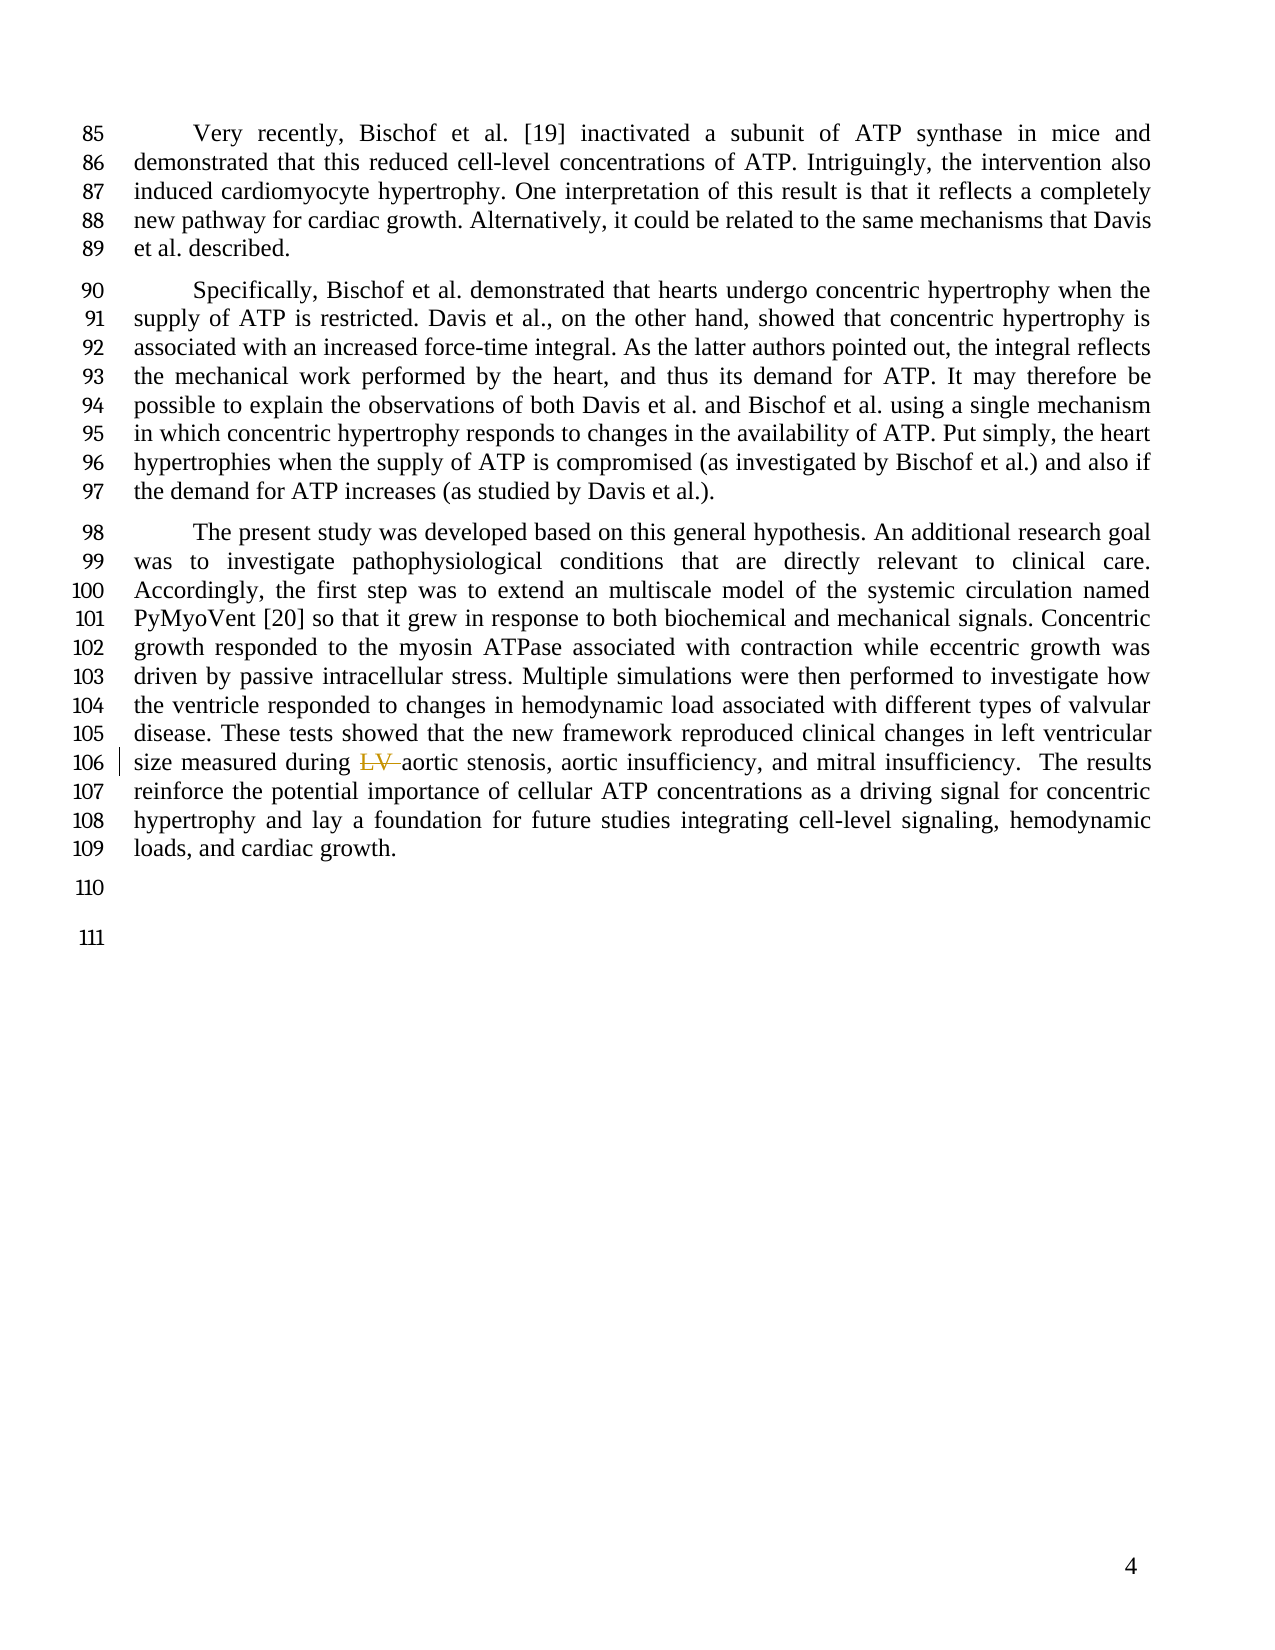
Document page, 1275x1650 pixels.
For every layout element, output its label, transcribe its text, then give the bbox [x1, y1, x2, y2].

text The present study was developed based on this general hypothesis. An additional research goal was to investigate pathophysiological conditions that are directly relevant to clinical care. Accordingly, the first step was to extend an multiscale model of the systemic circulation named PyMyoVent [20] so that it grew in response to both biochemical and mechanical signals. Concentric growth responded to the myosin ATPase associated with contraction while eccentric growth was driven by passive intracellular stress. Multiple simulations were then performed to investigate how the ventricle responded to changes in hemodynamic load associated with different types of valvular disease. These tests showed that the new framework reproduced clinical changes in left ventricular size measured during aortic stenosis, aortic insufficiency, and mitral insufficiency. The results reinforce the potential importance of cellular ATP concentrations as a driving signal for concentric hypertrophy and lay a foundation for future studies integrating cell-level signaling, hemodynamic loads, and cardiac growth. [133, 517, 1152, 862]
text Specifically, Bischof et al. demonstrated that hearts undergo concentric hypertrophy when the supply of ATP is restricted. Davis et al., on the other hand, showed that concentric hypertrophy is associated with an increased force-time integral. As the latter authors pointed out, the integral reflects the mechanical work performed by the heart, and thus its demand for ATP. It may therefore be possible to explain the observations of both Davis et al. and Bischof et al. using a single mechanism in which concentric hypertrophy responds to changes in the availability of ATP. Put simply, the heart hypertrophies when the supply of ATP is compromised (as investigated by Bischof et al.) and also if the demand for ATP increases (as studied by Davis et al.). [133, 275, 1152, 505]
text Very recently, Bischof et al. [19] inactivated a subunit of ATP synthase in mice and demonstrated that this reduced cell-level concentrations of ATP. Intriguingly, the intervention also induced cardiomyocyte hypertrophy. One interpretation of this result is that it reflects a completely new pathway for cardiac growth. Alternatively, it could be related to the same mechanisms that Davis et al. described. [133, 118, 1152, 262]
